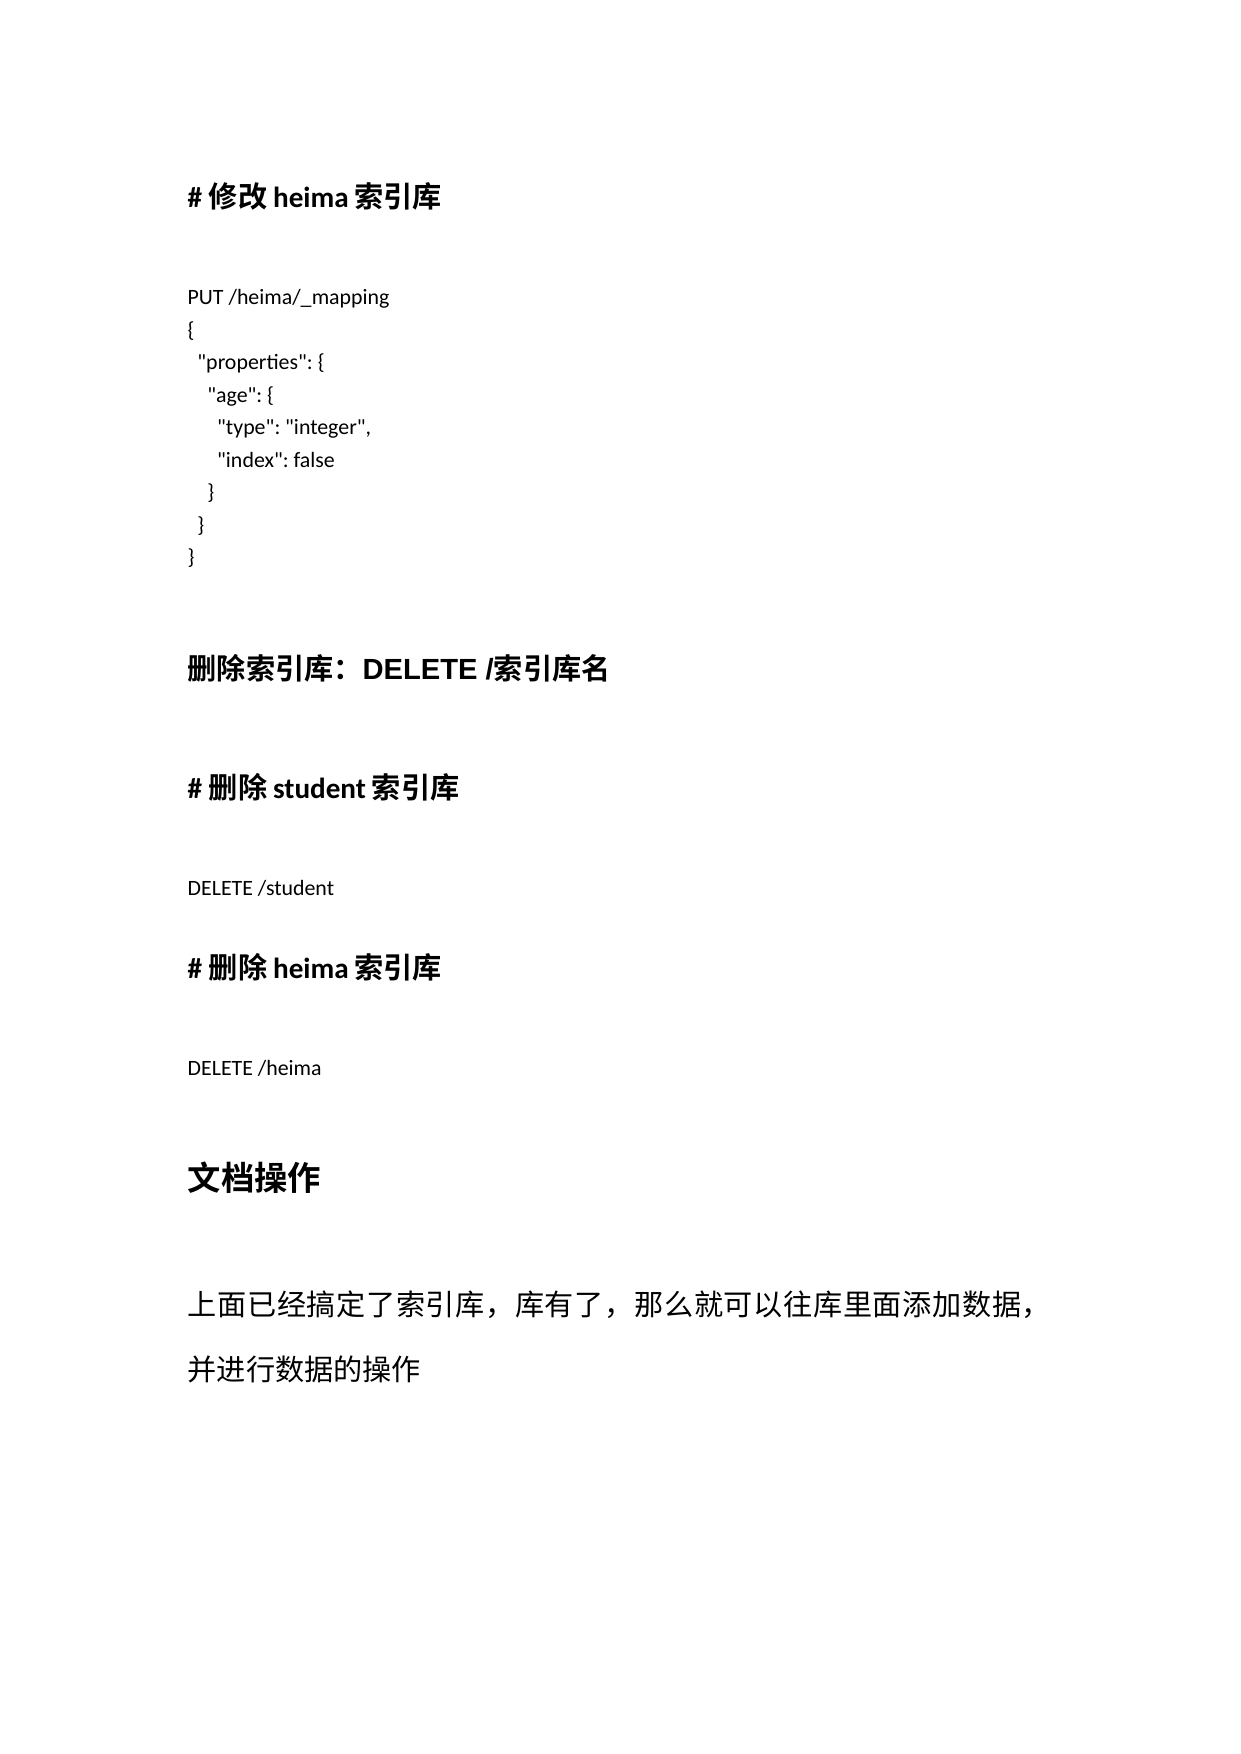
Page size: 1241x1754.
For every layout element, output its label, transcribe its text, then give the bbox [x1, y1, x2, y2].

text } [187, 540, 1053, 573]
text "type": "integer", [187, 410, 1053, 443]
text "properties": { [187, 345, 1053, 378]
subtitle 文档操作 [187, 1144, 1053, 1209]
subtitle # 删除student索引库 [187, 753, 1053, 818]
subtitle # 删除heima索引库 [187, 933, 1053, 998]
text 上面已经搞定了索引库，库有了，那么就可以往库里面添加数据，并进行数据的操作 [187, 1270, 1053, 1400]
text } [187, 508, 1053, 540]
subtitle # 修改heima索引库 [187, 162, 1053, 227]
subtitle 删除索引库：DELETE /索引库名 [187, 634, 1053, 699]
text PUT /heima/_mapping [187, 280, 1053, 313]
text DELETE /heima [187, 1052, 1053, 1084]
text "index": false [187, 443, 1053, 475]
text "age": { [187, 378, 1053, 410]
text } [187, 475, 1053, 508]
text DELETE /student [187, 871, 1053, 904]
text { [187, 313, 1053, 345]
